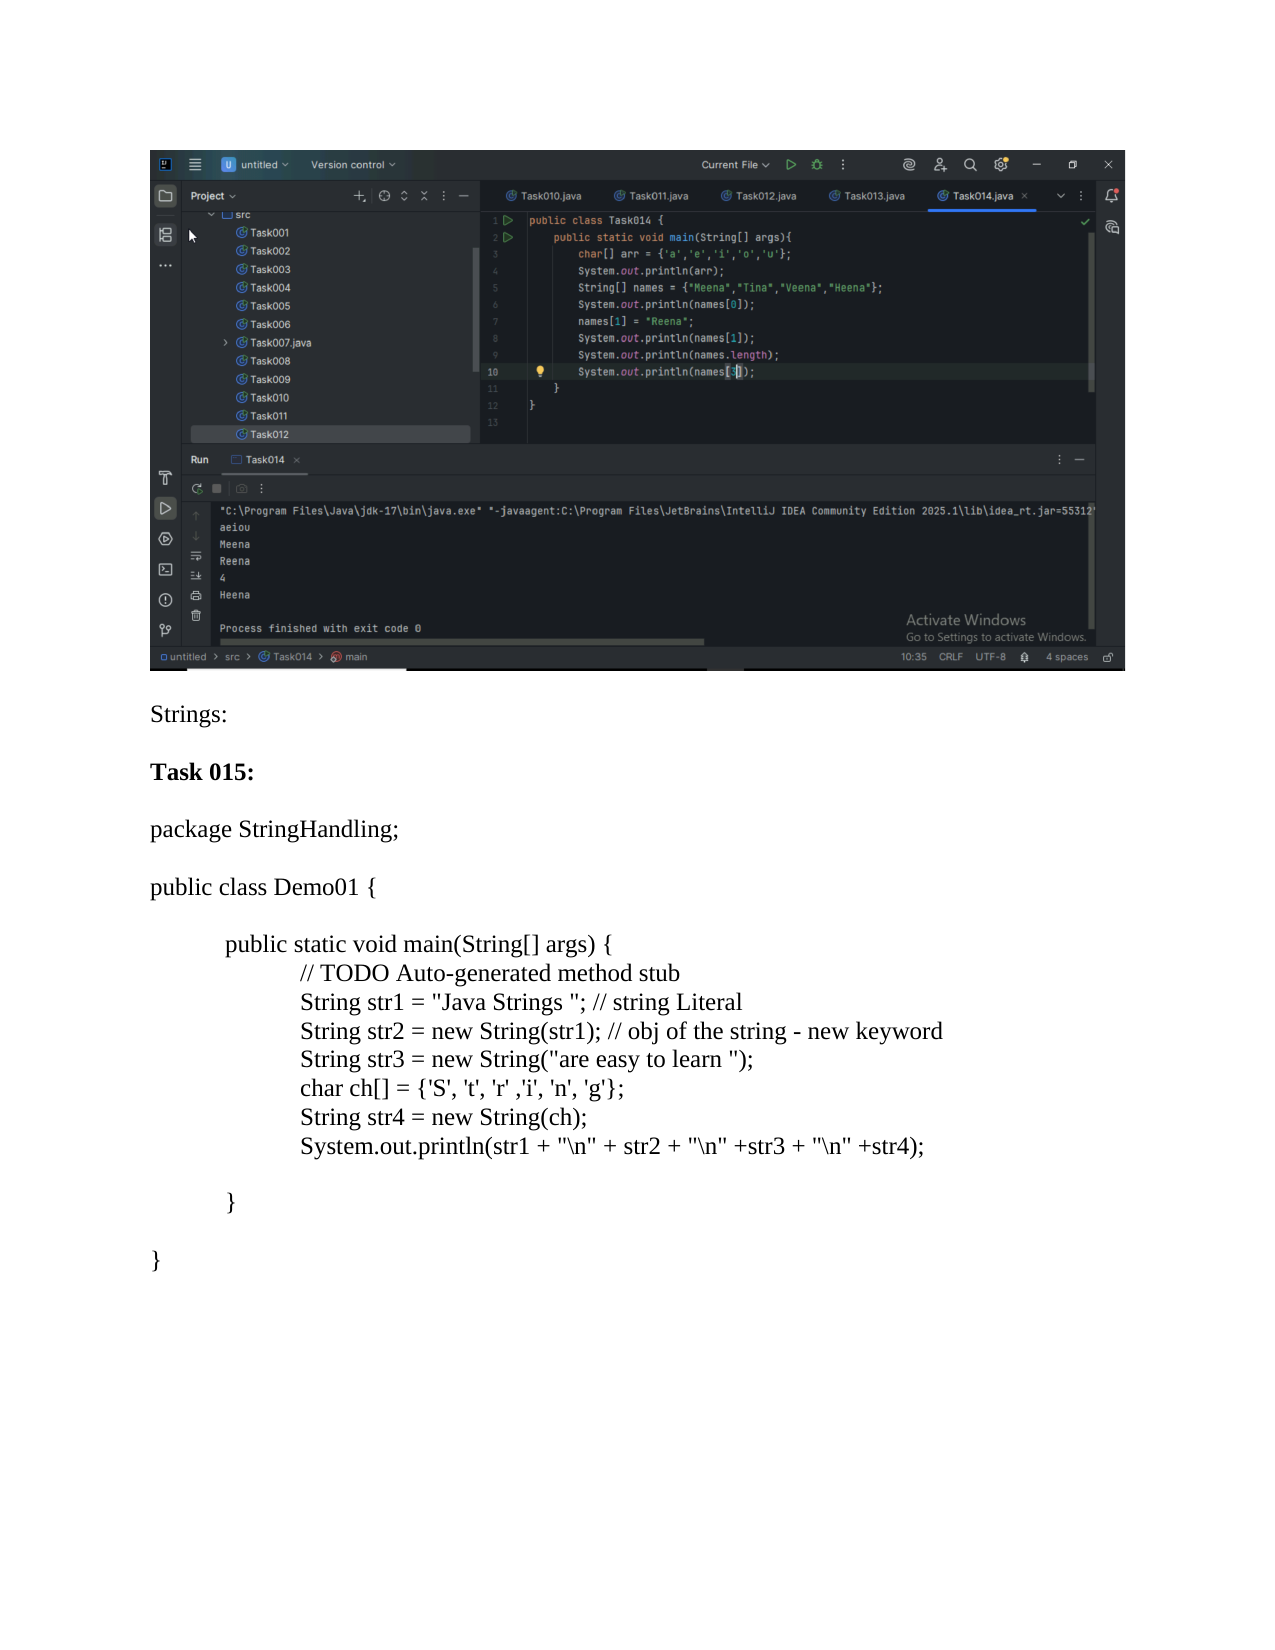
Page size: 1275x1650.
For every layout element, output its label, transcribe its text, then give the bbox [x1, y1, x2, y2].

text // TODO Auto-generated method stub [150, 958, 1125, 987]
text String str3 = new String("are easy to learn "); [150, 1044, 1125, 1073]
text } [150, 1187, 1125, 1216]
text } [150, 1245, 1125, 1274]
text package StringHandling; [150, 814, 1125, 843]
text String str4 = new String(ch); [150, 1102, 1125, 1131]
text public class Demo01 { [150, 872, 1125, 901]
text char ch[] = {'S', 't', 'r' ,'i', 'n', 'g'}; [150, 1073, 1125, 1102]
text public static void main(String[] args) { [150, 929, 1125, 958]
text String str1 = "Java Strings "; // string Literal [150, 987, 1125, 1016]
text Strings: [150, 699, 1125, 728]
text System.out.println(str1 + "\n" + str2 + "\n" +str3 + "\n" +str4); [150, 1131, 1125, 1159]
text String str2 = new String(str1); // obj of the string - new keyword [150, 1016, 1125, 1044]
text Task 015: [150, 757, 1125, 786]
picture [150, 150, 1125, 671]
